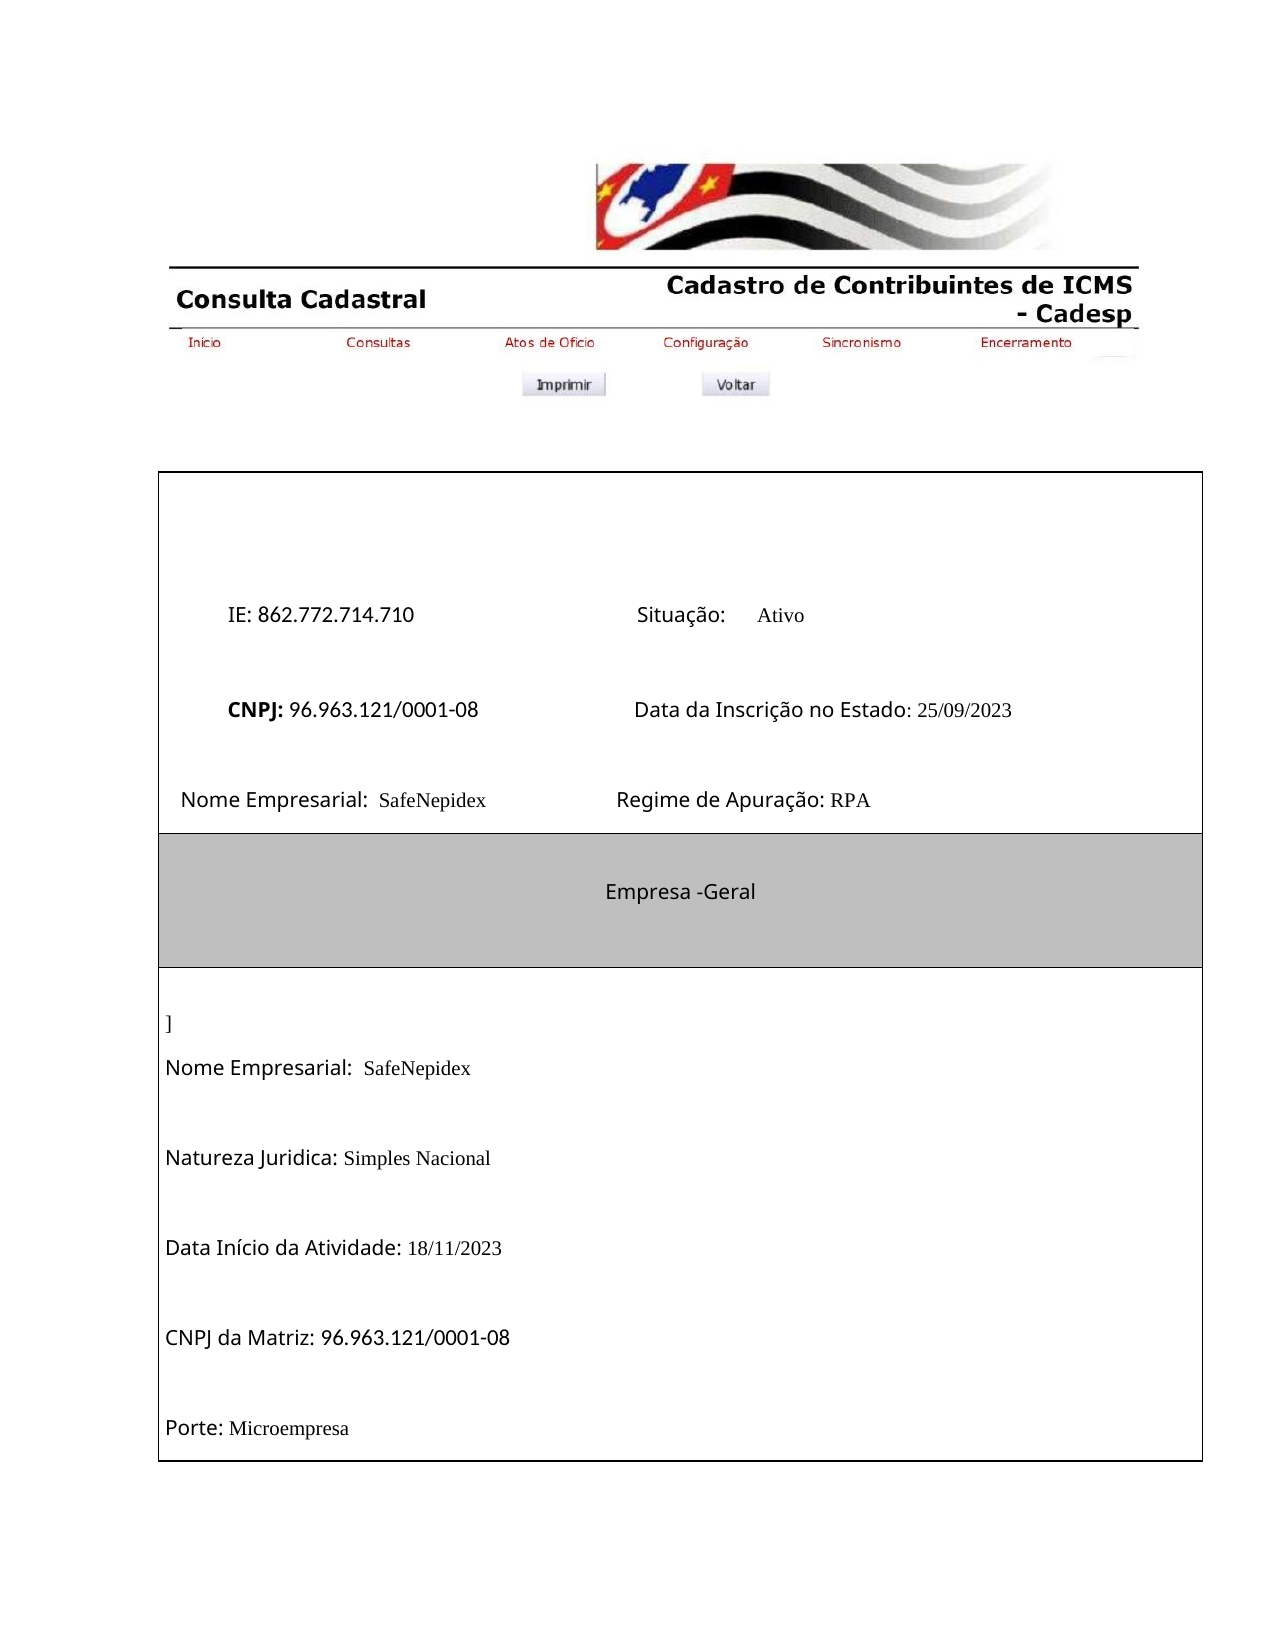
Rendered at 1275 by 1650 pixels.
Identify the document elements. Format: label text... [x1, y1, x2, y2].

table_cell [159, 968, 1202, 1460]
table_cell Empresa -Geral [159, 834, 1202, 967]
table_header IE: 862.772.714.710 Situação: Ativo CNPJ: 96.963.121/0001-08 Data da Inscrição no Estado: 25/09/2023 Nome Empresarial: SafeNepidex Regime de Apuração: RPA [159, 473, 1202, 833]
